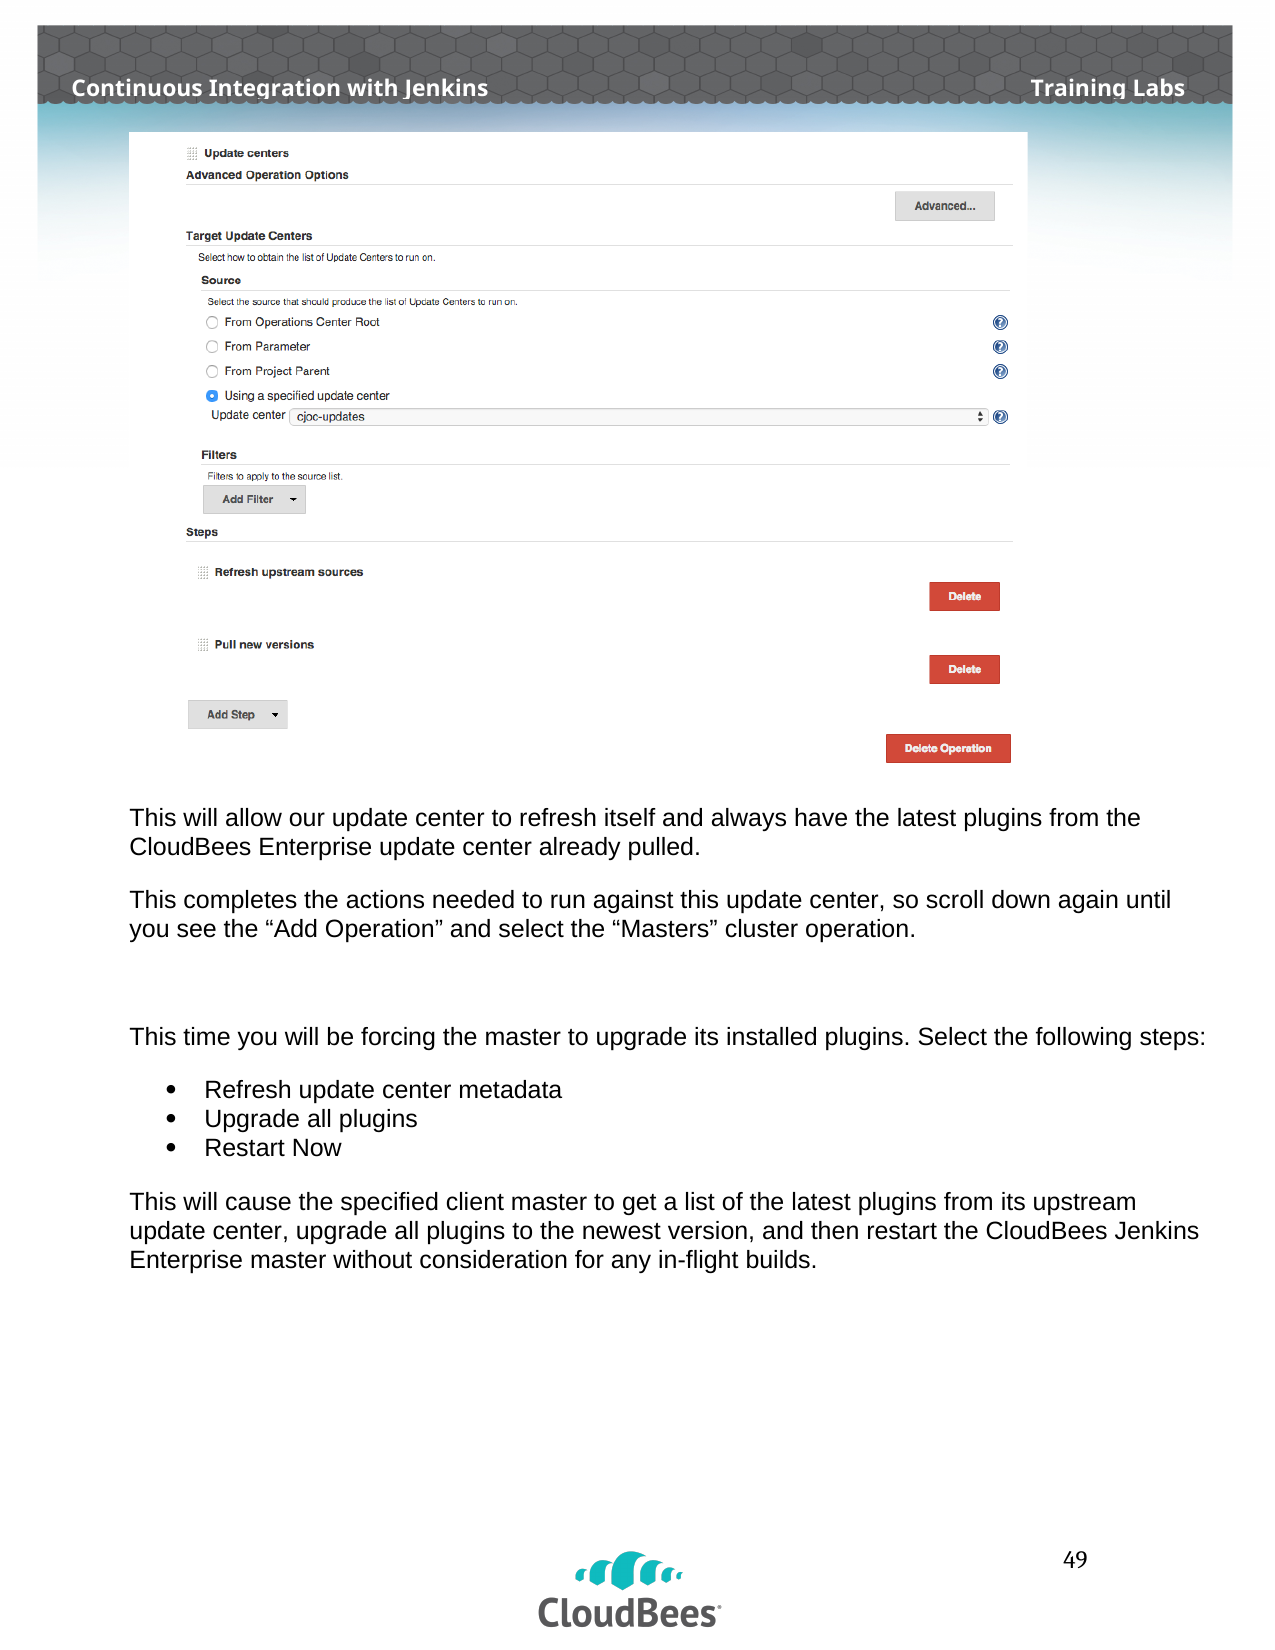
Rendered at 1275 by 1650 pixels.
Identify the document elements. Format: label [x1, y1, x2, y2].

table_cell [118, 133, 1225, 1442]
picture [0, 0, 1270, 778]
picture [525, 1538, 729, 1650]
